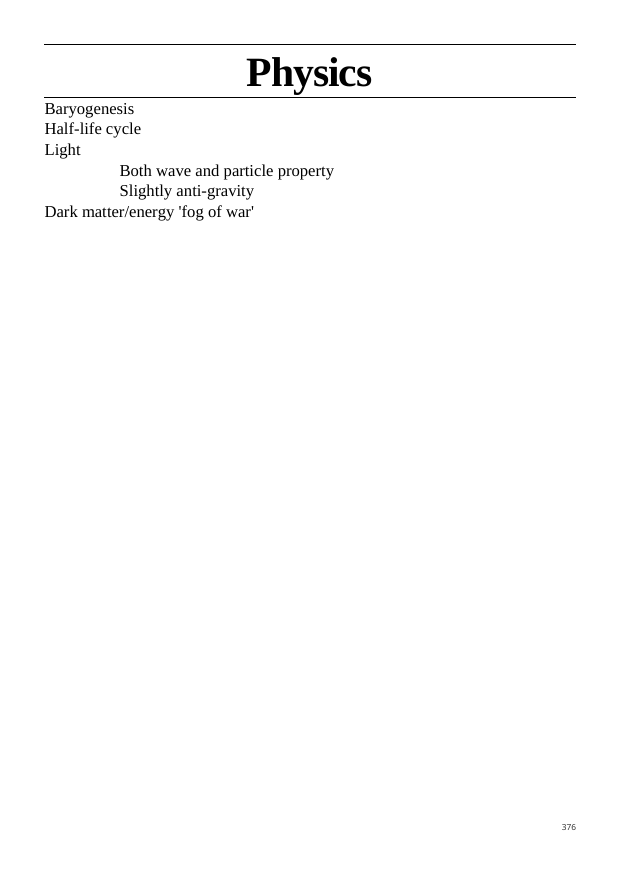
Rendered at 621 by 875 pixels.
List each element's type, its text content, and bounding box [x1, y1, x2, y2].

subtitle Physics [44, 45, 576, 97]
text Baryogenesis [44, 98, 576, 118]
text Slightly anti-gravity [44, 181, 576, 200]
text Dark matter/energy 'fog of war' [44, 202, 576, 221]
text Both wave and particle property [44, 160, 576, 179]
text Half-life cycle [44, 119, 576, 138]
text Light [44, 140, 576, 159]
